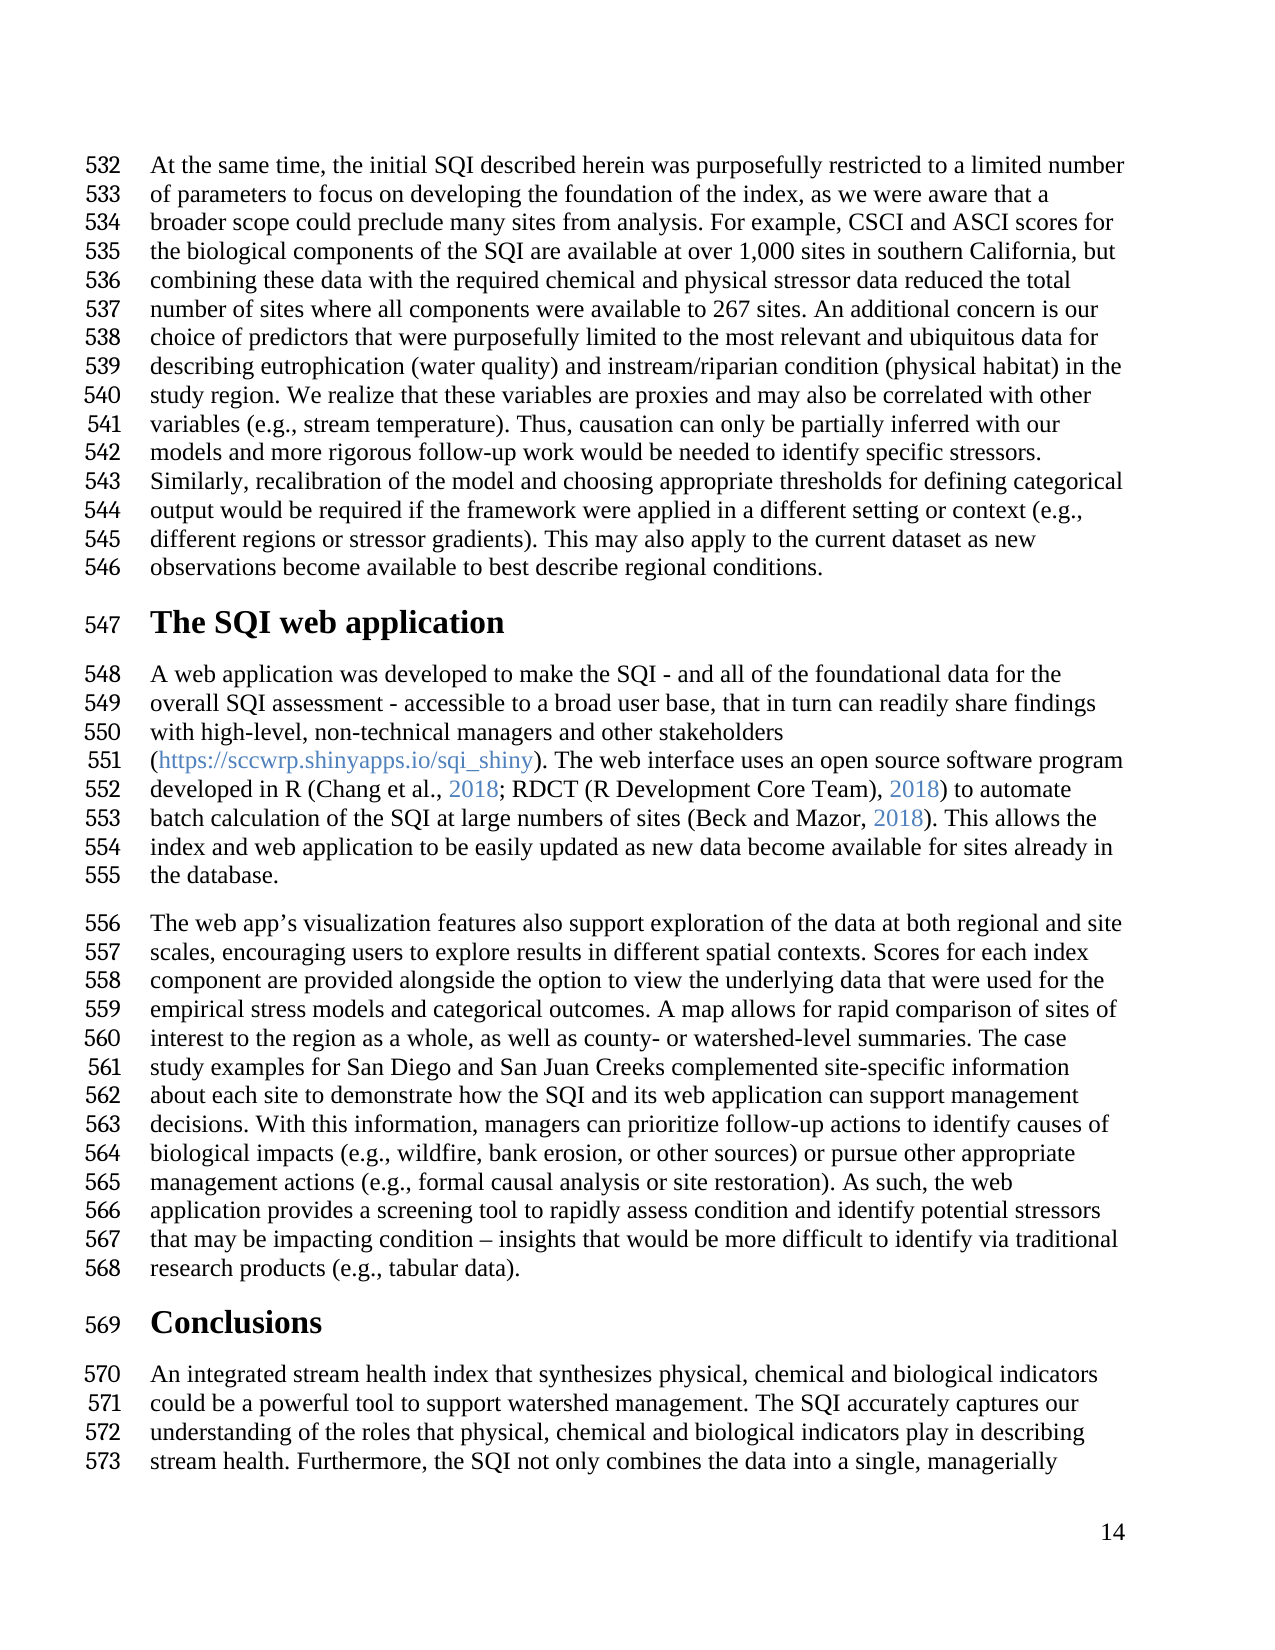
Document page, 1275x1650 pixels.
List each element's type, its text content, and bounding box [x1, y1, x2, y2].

text A web application was developed to make the SQI - and all of the foundational data for the overall SQI assessment - accessible to a broad user base, that in turn can readily share findings with high-level, non-technical managers and other stakeholders (https://sccwrp.shinyapps.io/sqi_shiny). The web interface uses an open source software program developed in R (Chang et al., 2018; RDCT (R Development Core Team), 2018) to automate batch calculation of the SQI at large numbers of sites (Beck and Mazor, 2018). This allows the index and web application to be easily updated as new data become available for sites already in the database. [150, 659, 1125, 889]
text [150, 1359, 1125, 1474]
text At the same time, the initial SQI described herein was purposefully restricted to a limited number of parameters to focus on developing the foundation of the index, as we were aware that a broader scope could preclude many sites from analysis. For example, CSCI and ASCI scores for the biological components of the SQI are available at over 1,000 sites in southern California, but combining these data with the required chemical and physical stressor data reduced the total number of sites where all components were available to 267 sites. An additional concern is our choice of predictors that were purposefully limited to the most relevant and ubiquitous data for describing eutrophication (water quality) and instream/riparian condition (physical habitat) in the study region. We realize that these variables are proxies and may also be correlated with other variables (e.g., stream temperature). Thus, causation can only be partially inferred with our models and more rigorous follow-up work would be needed to identify specific stressors. Similarly, recalibration of the model and choosing appropriate thresholds for defining categorical output would be required if the framework were applied in a different setting or context (e.g., different regions or stressor gradients). This may also apply to the current dataset as new observations become available to best describe regional conditions. [150, 150, 1125, 581]
subtitle Conclusions [150, 1302, 1125, 1341]
text The web app’s visualization features also support exploration of the data at both regional and site scales, encouraging users to explore results in different spatial contexts. Scores for each index component are provided alongside the option to view the underlying data that were used for the empirical stress models and categorical outcomes. A map allows for rapid comparison of sites of interest to the region as a whole, as well as county- or watershed-level summaries. The case study examples for San Diego and San Juan Creeks complemented site-specific information about each site to demonstrate how the SQI and its web application can support management decisions. With this information, managers can prioritize follow-up actions to identify causes of biological impacts (e.g., wildfire, bank erosion, or other sources) or pursue other appropriate management actions (e.g., formal causal analysis or site restoration). As such, the web application provides a screening tool to rapidly assess condition and identify potential stressors that may be impacting condition – insights that would be more difficult to identify via traditional research products (e.g., tabular data). [150, 908, 1125, 1282]
subtitle The SQI web application [150, 602, 1125, 640]
